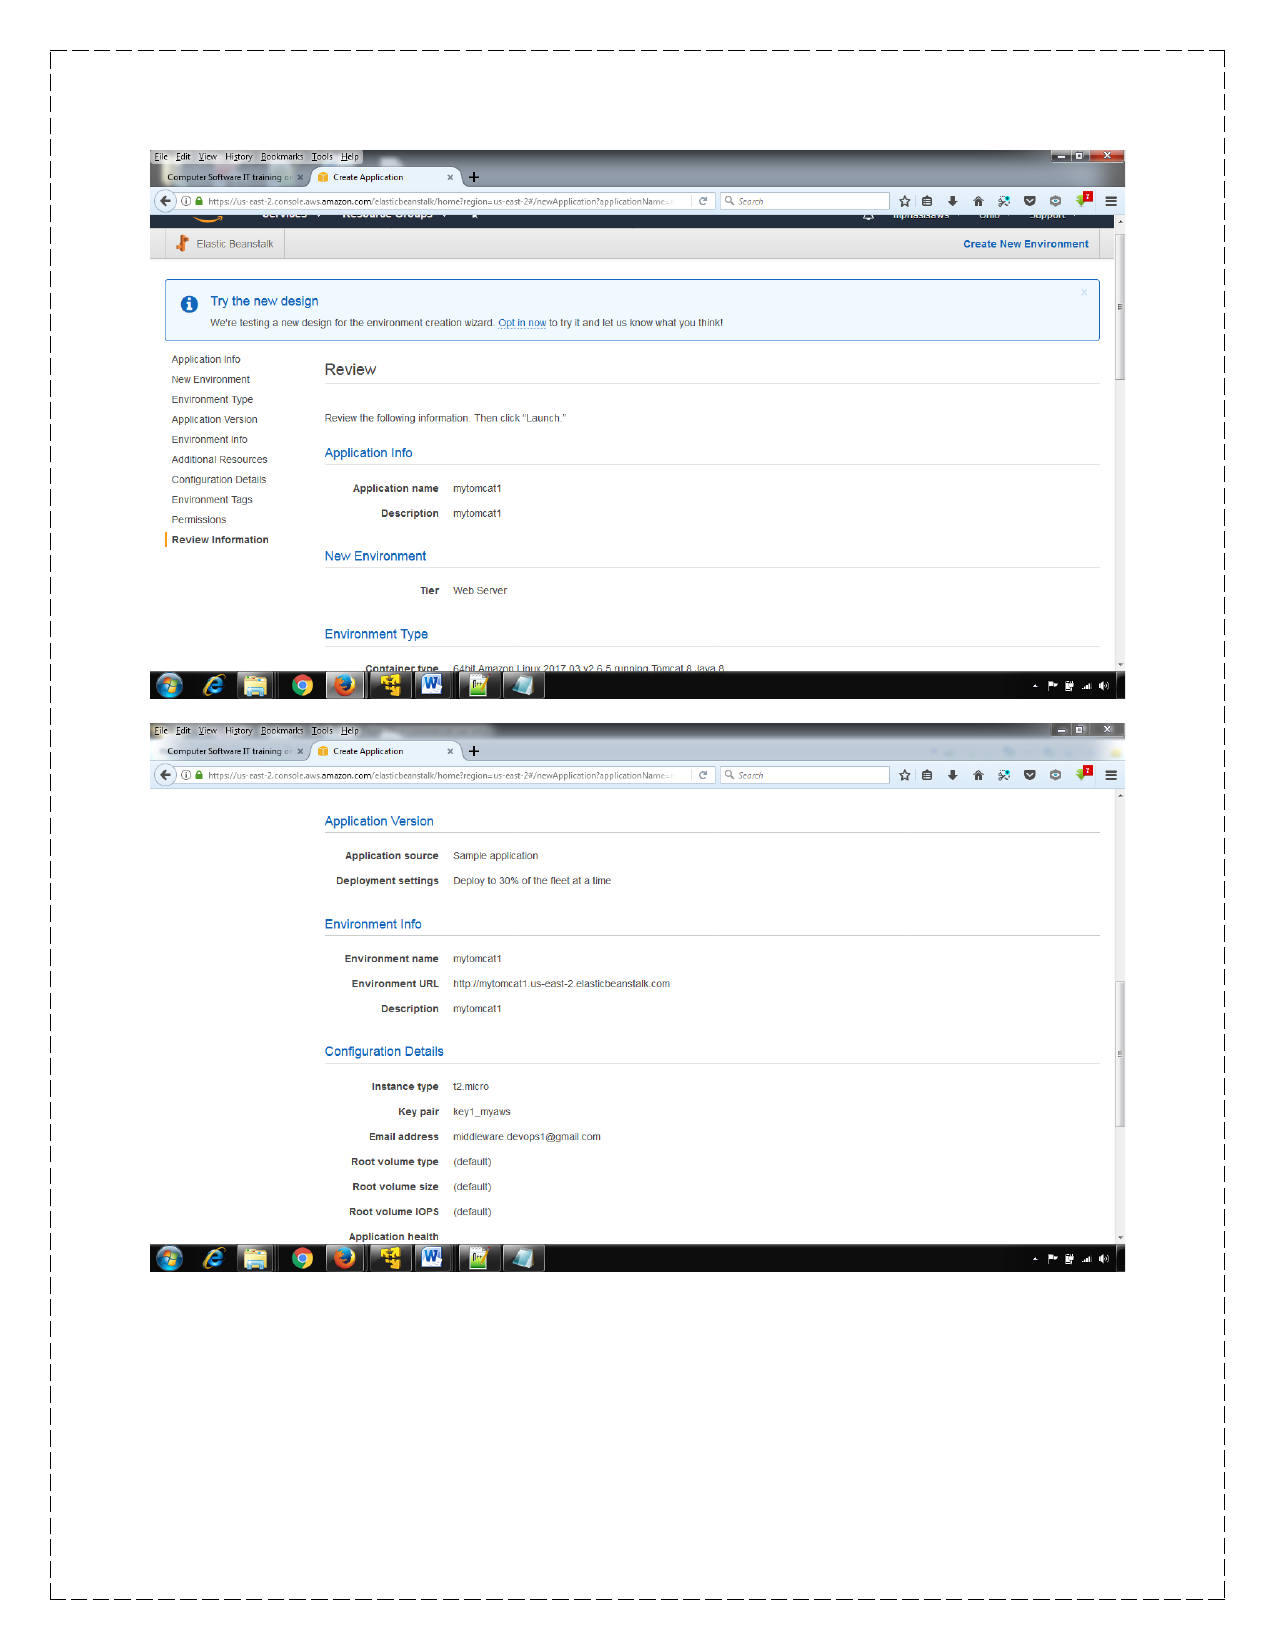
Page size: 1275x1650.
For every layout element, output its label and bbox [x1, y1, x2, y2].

picture [150, 723, 1125, 1272]
picture [150, 150, 1125, 699]
